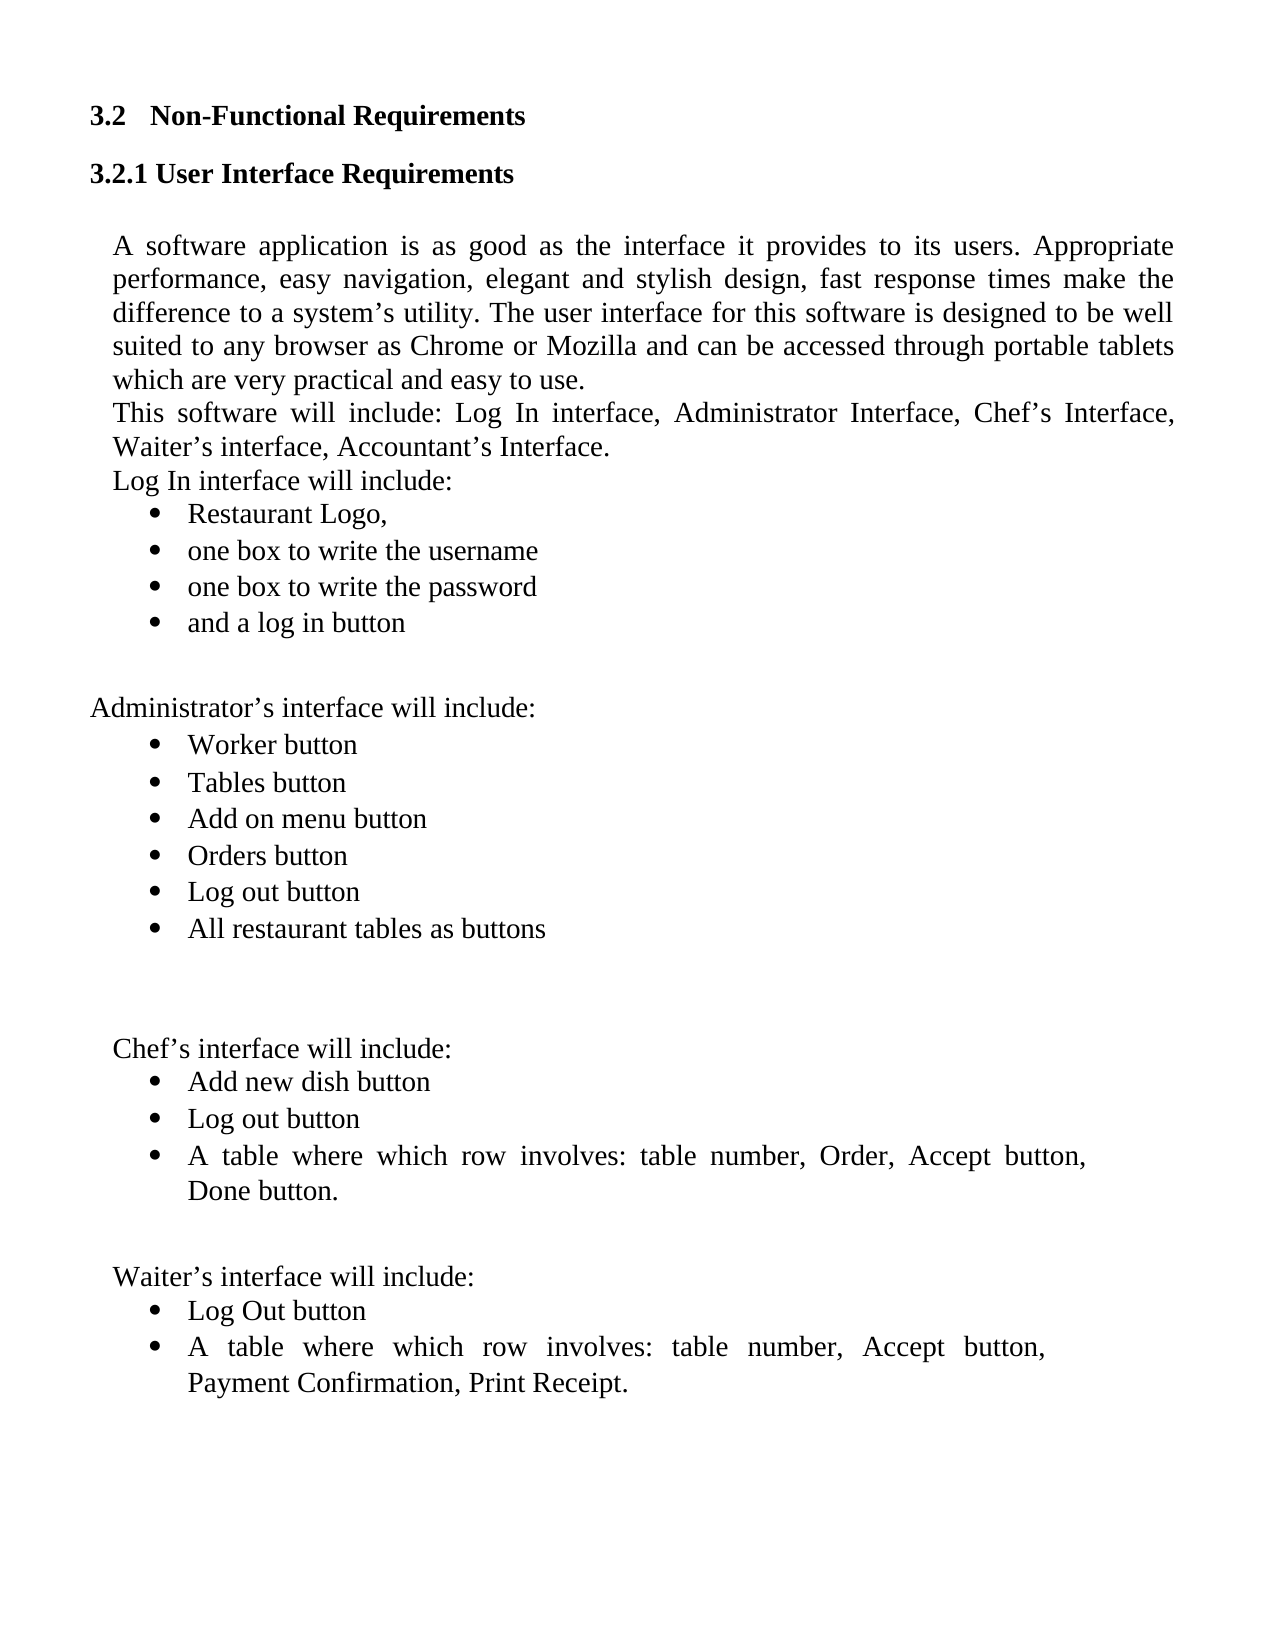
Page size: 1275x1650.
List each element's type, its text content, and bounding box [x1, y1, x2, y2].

list and a log in button [150, 606, 1175, 639]
list one box to write the password [150, 569, 1175, 603]
text A software application is as good as the interface it provides to its users. Appropriate performance, easy navigation, elegant and stylish design, fast response times make the difference to a system’s utility. The user interface for this software is designed to be well suited to any browser as Chrome or Mozilla and can be accessed through portable tablets which are very practical and easy to use. [112, 228, 1175, 396]
list one box to write the username [150, 533, 1175, 566]
list Restaurant Logo, [150, 496, 1175, 530]
text 3.2.1 User Interface Requirements [89, 156, 1175, 190]
text Administrator’s interface will include: [89, 689, 1175, 725]
list Orders button [150, 838, 1175, 871]
text This software will include: Log In interface, Administrator Interface, Chef’s Interface, Waiter’s interface, Accountant’s Interface. [112, 396, 1175, 463]
list Non-Functional Requirements [89, 98, 1175, 131]
list A table where which row involves: table number, Accept button, Payment Confirmation, Print Receipt. [150, 1329, 1046, 1399]
list Log out button [150, 874, 1175, 908]
list Add on menu button [150, 801, 1175, 835]
list A table where which row involves: table number, Order, Accept button, Done button. [150, 1138, 1087, 1207]
text Log In interface will include: [112, 463, 1175, 496]
list Tables button [150, 765, 1175, 798]
list Log Out button [150, 1293, 1175, 1327]
text Chef’s interface will include: [112, 1031, 1175, 1064]
text Waiter’s interface will include: [112, 1259, 1175, 1293]
list All restaurant tables as buttons [150, 911, 1175, 944]
list Add new dish button [150, 1064, 1175, 1098]
list Log out button [150, 1101, 1175, 1135]
list Worker button [150, 725, 1175, 762]
